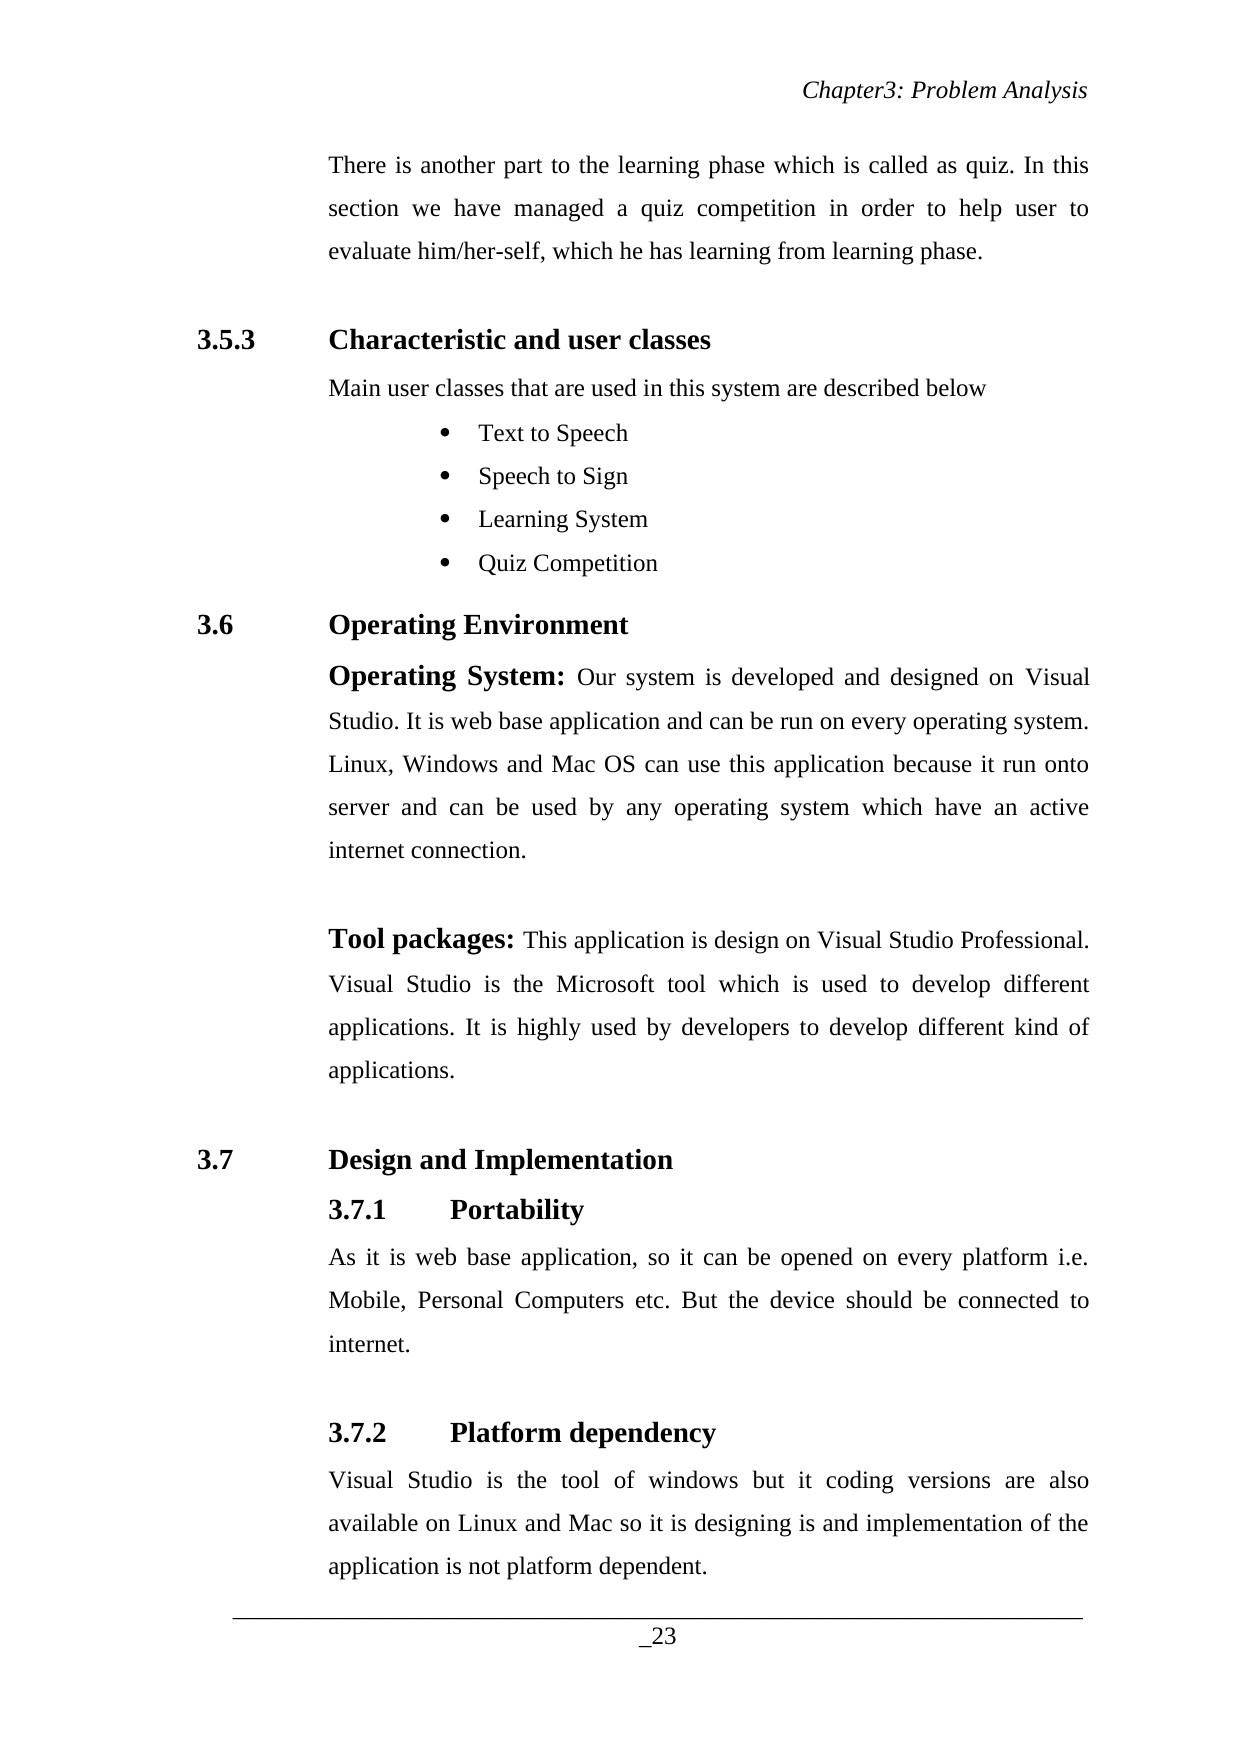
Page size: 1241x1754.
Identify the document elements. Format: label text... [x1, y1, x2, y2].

text 3.7.2 Platform dependency [328, 1415, 1090, 1448]
list Quiz Competition [441, 548, 1090, 576]
list Speech to Sign [441, 461, 1090, 490]
list Text to Speech [441, 418, 1090, 447]
text 3.5.3 Characteristic and user classes [197, 322, 1090, 356]
text As it is web base application, so it can be opened on every platform i.e. Mobile, Personal Computers etc. But the device should be connected to internet. [328, 1242, 1090, 1357]
text Operating System: Our system is developed and designed on Visual Studio. It is web base application and can be run on every operating system. Linux, Windows and Mac OS can use this application because it run onto server and can be used by any operating system which have an active internet connection. [197, 658, 1090, 864]
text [328, 150, 1090, 265]
text 3.7 Design and Implementation [197, 1142, 1090, 1175]
text 3.7.1 Portability [197, 1192, 1090, 1226]
list Learning System [441, 504, 1090, 533]
text Tool packages: This application is design on Visual Studio Professional. Visual Studio is the Microsoft tool which is used to develop different applications. It is highly used by developers to develop different kind of applications. [197, 921, 1090, 1084]
text Main user classes that are used in this system are described below [197, 373, 1090, 402]
text Visual Studio is the tool of windows but it coding versions are also available on Linux and Mac so it is designing is and implementation of the application is not platform dependent. [328, 1465, 1090, 1580]
text 3.6 Operating Environment [197, 607, 1090, 641]
